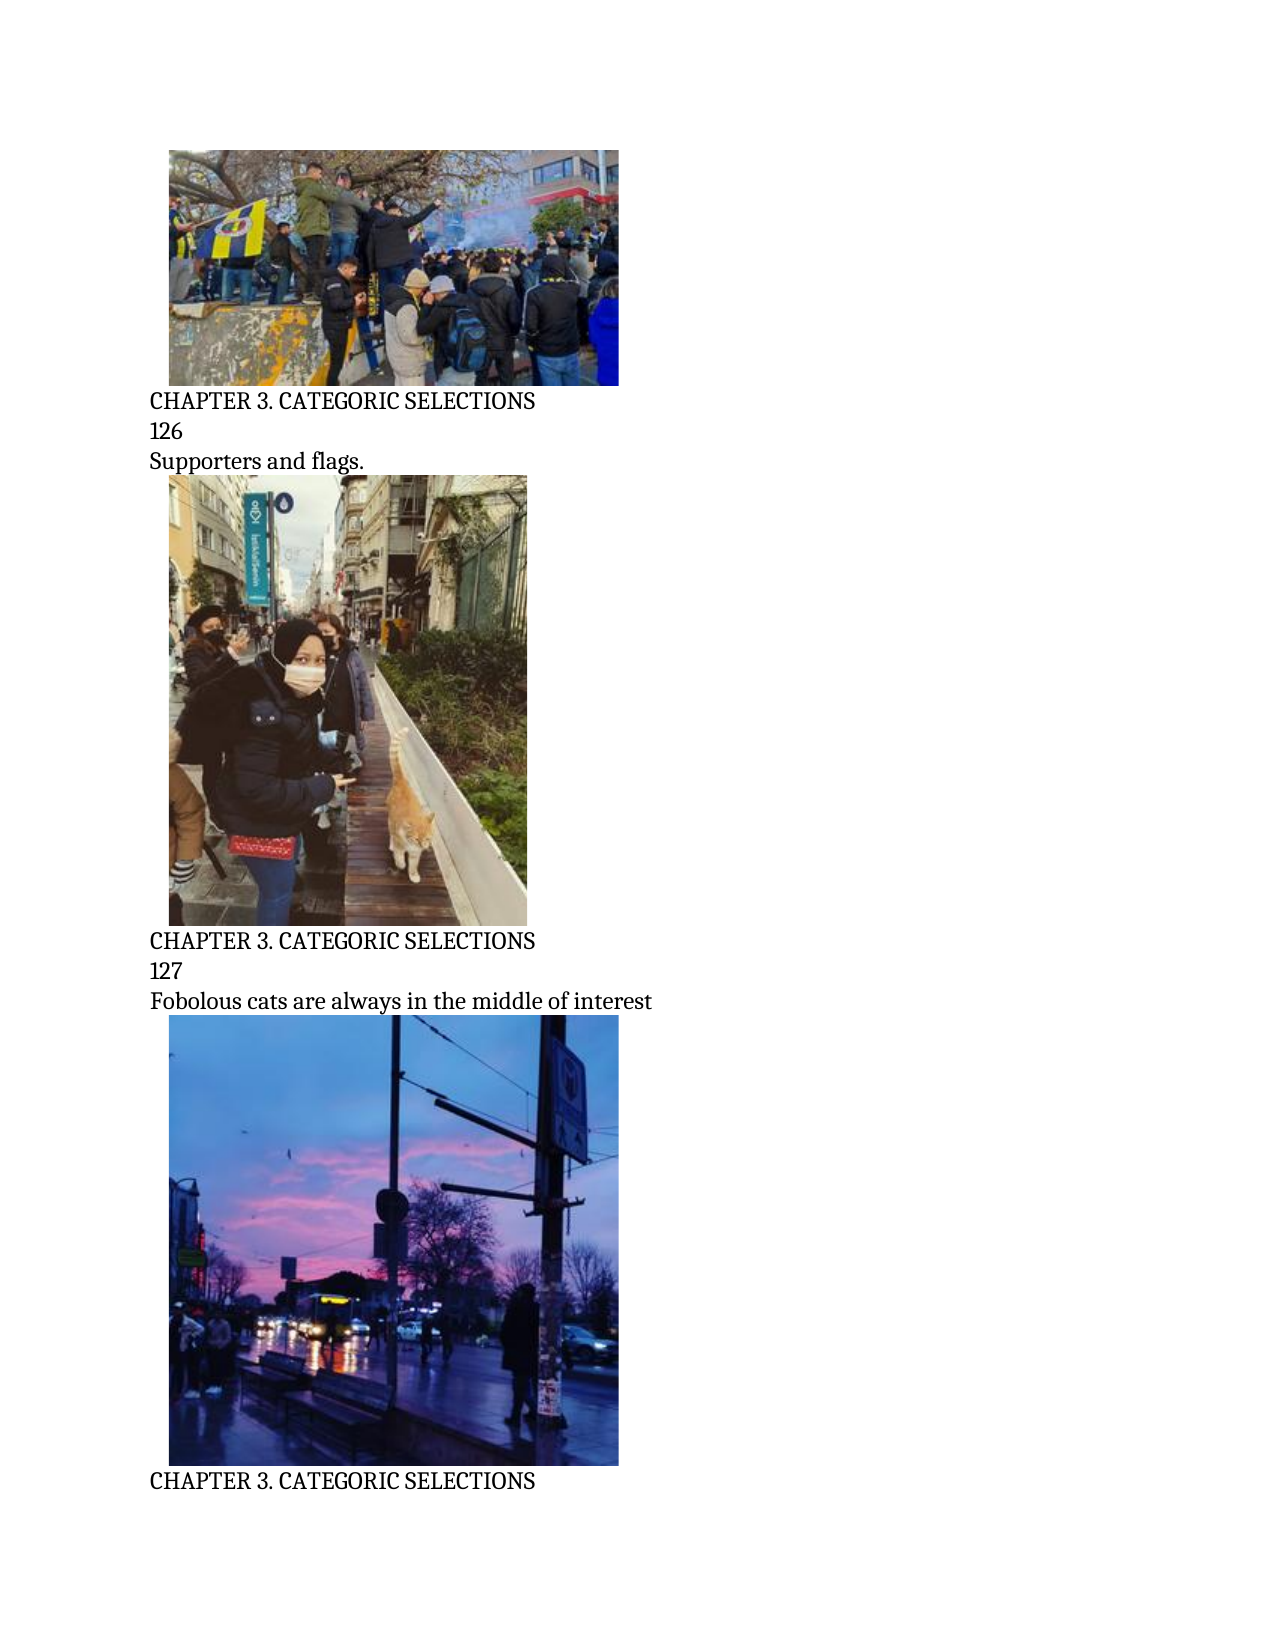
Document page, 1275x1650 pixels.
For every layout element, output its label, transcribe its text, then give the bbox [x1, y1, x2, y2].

text CHAPTER 3. CATEGORIC SELECTIONS [150, 385, 1125, 415]
text CHAPTER 3. CATEGORIC SELECTIONS [150, 925, 1125, 955]
text CHAPTER 3. CATEGORIC SELECTIONS [150, 1465, 1125, 1495]
picture [168, 150, 619, 386]
text 126 [150, 415, 1125, 445]
text 127 [150, 955, 1125, 985]
text Fobolous cats are always in the middle of interest [150, 985, 1125, 1015]
picture [168, 1015, 619, 1466]
text Supporters and flags. [150, 445, 1125, 475]
picture [168, 475, 528, 926]
